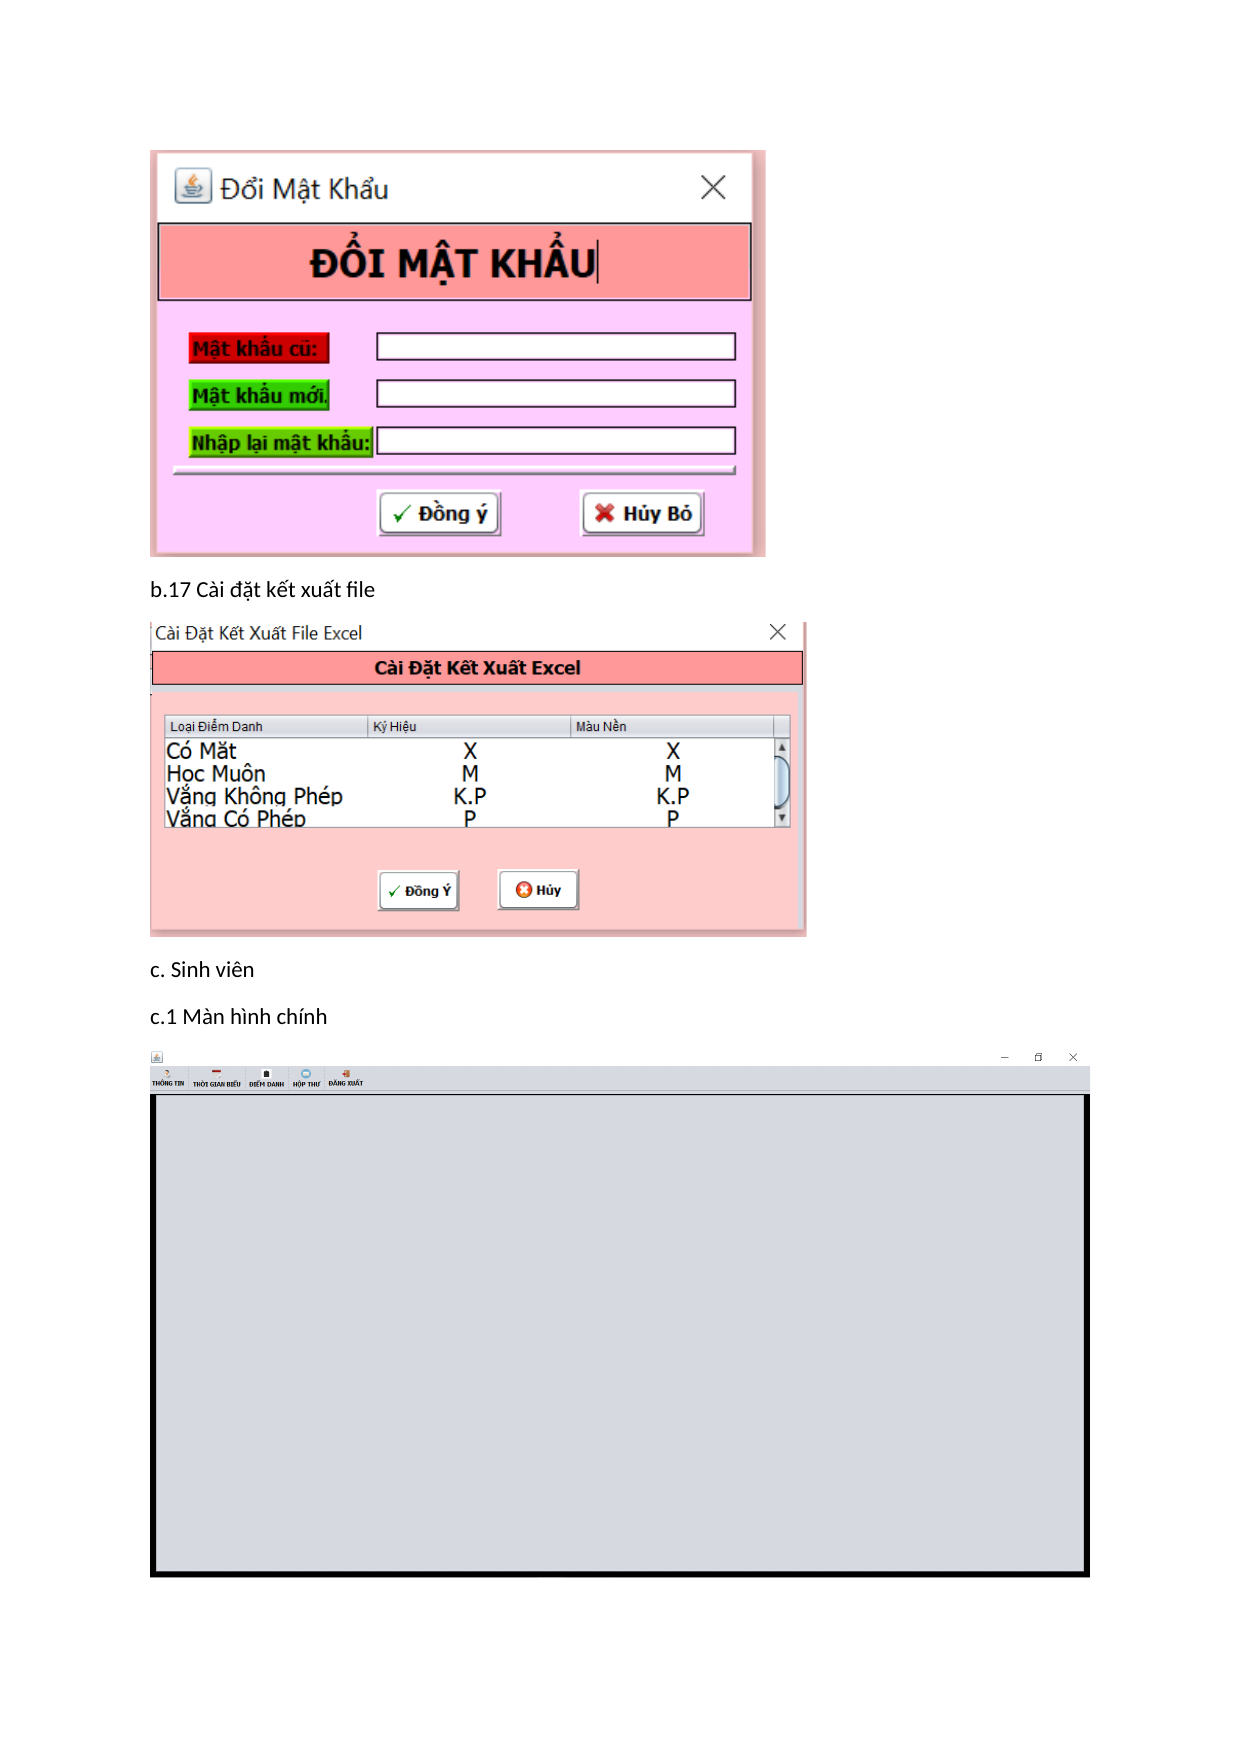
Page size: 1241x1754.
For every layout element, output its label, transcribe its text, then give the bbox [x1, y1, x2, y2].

text c. Sinh viên [150, 955, 1090, 983]
picture [150, 1049, 1091, 1578]
text c.1 Màn hình chính [150, 1002, 1090, 1030]
text b.17 Cài đặt kết xuất file [150, 575, 1090, 603]
picture [150, 150, 766, 557]
picture [150, 622, 807, 937]
